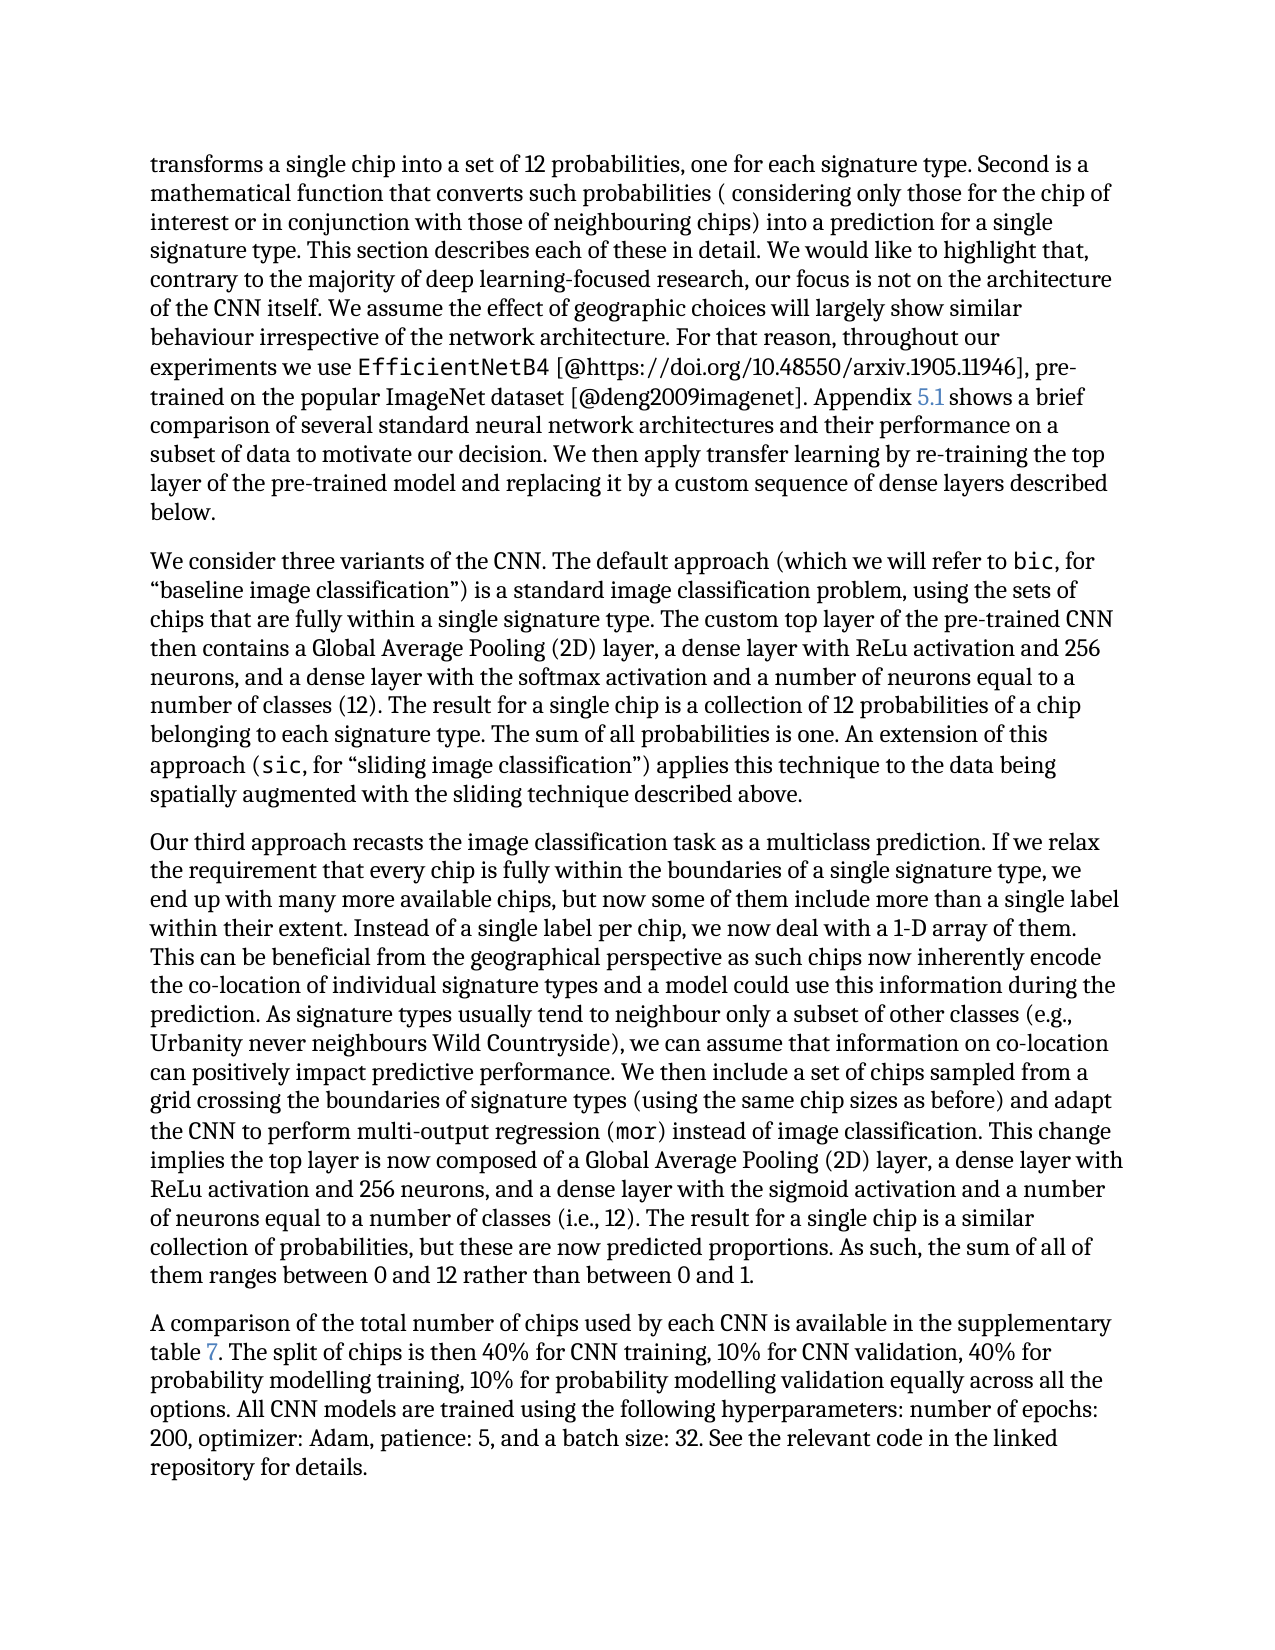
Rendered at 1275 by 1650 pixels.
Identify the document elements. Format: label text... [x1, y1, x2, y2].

text We consider three variants of the CNN. The default approach (which we will refer to bic, for “baseline image classification”) is a standard image classification problem, using the sets of chips that are fully within a single signature type. The custom top layer of the pre-trained CNN then contains a Global Average Pooling (2D) layer, a dense layer with ReLu activation and 256 neurons, and a dense layer with the softmax activation and a number of neurons equal to a number of classes (12). The result for a single chip is a collection of 12 probabilities of a chip belonging to each signature type. The sum of all probabilities is one. An extension of this approach (sic, for “sliding image classification”) applies this technique to the data being spatially augmented with the sliding technique described above. [150, 545, 1125, 809]
text Our third approach recasts the image classification task as a multiclass prediction. If we relax the requirement that every chip is fully within the boundaries of a single signature type, we end up with many more available chips, but now some of them include more than a single label within their extent. Instead of a single label per chip, we now deal with a 1-D array of them. This can be beneficial from the geographical perspective as such chips now inherently encode the co-location of individual signature types and a model could use this information during the prediction. As signature types usually tend to neighbour only a subset of other classes (e.g., Urbanity never neighbours Wild Countryside), we can assume that information on co-location can positively impact predictive performance. We then include a set of chips sampled from a grid crossing the boundaries of signature types (using the same chip sizes as before) and adapt the CNN to perform multi-output regression (mor) instead of image classification. This change implies the top layer is now composed of a Global Average Pooling (2D) layer, a dense layer with ReLu activation and 256 neurons, and a dense layer with the sigmoid activation and a number of neurons equal to a number of classes (i.e., 12). The result for a single chip is a similar collection of probabilities, but these are now predicted proportions. As such, the sum of all of them ranges between 0 and 12 rather than between 0 and 1. [150, 827, 1125, 1290]
text A comparison of the total number of chips used by each CNN is available in the supplementary table 7. The split of chips is then 40% for CNN training, 10% for CNN validation, 40% for probability modelling training, 10% for probability modelling validation equally across all the options. All CNN models are trained using the following hyperparameters: number of epochs: 200, optimizer: Adam, patience: 5, and a batch size: 32. See the relevant code in the linked repository for details. [150, 1309, 1125, 1481]
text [150, 150, 1125, 526]
